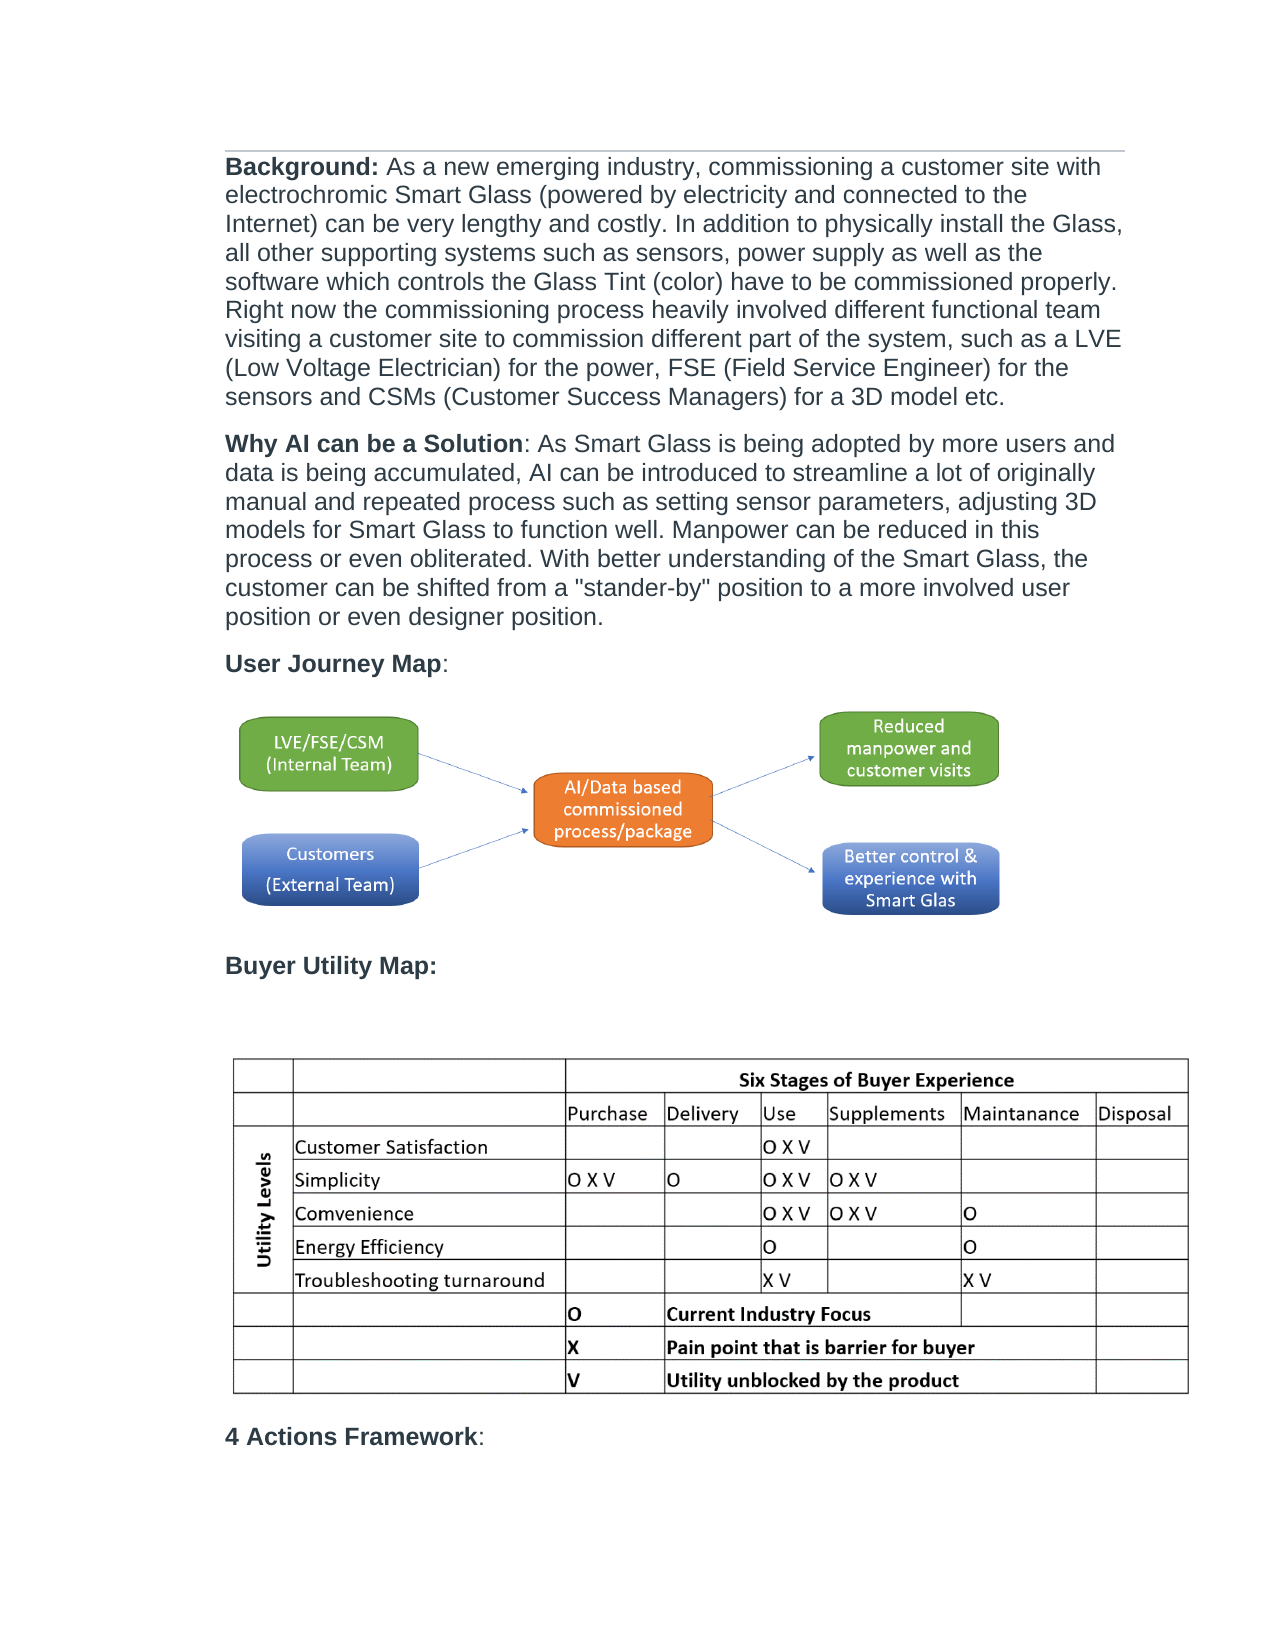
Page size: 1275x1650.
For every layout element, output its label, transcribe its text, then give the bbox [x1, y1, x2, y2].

text Background: As a new emerging industry, commissioning a customer site with electrochromic Smart Glass (powered by electricity and connected to the Internet) can be very lengthy and costly. In addition to physically install the Glass, all other supporting systems such as sensors, power supply as well as the software which controls the Glass Tint (color) have to be commissioned properly. Right now the commissioning process heavily involved different functional team visiting a customer site to commission different part of the system, such as a LVE (Low Voltage Electrician) for the power, FSE (Field Service Engineer) for the sensors and CSMs (Customer Success Managers) for a 3D model etc. [225, 152, 1125, 410]
text User Journey Map: [225, 647, 1125, 678]
picture [225, 696, 1016, 933]
text Buyer Utility Map: [225, 950, 1125, 980]
picture [225, 1048, 1200, 1403]
text 4 Actions Framework: [225, 1420, 1125, 1450]
text Why AI can be a Solution: As Smart Glass is being adopted by more users and data is being accumulated, AI can be introduced to streamline a lot of originally manual and repeated process such as setting sensor parameters, adjusting 3D models for Smart Glass to function well. Manpower can be reduced in this process or even obliterated. With better understanding of the Smart Glass, the customer can be shifted from a "stander-by" position to a more involved user position or even designer position. [225, 427, 1125, 630]
